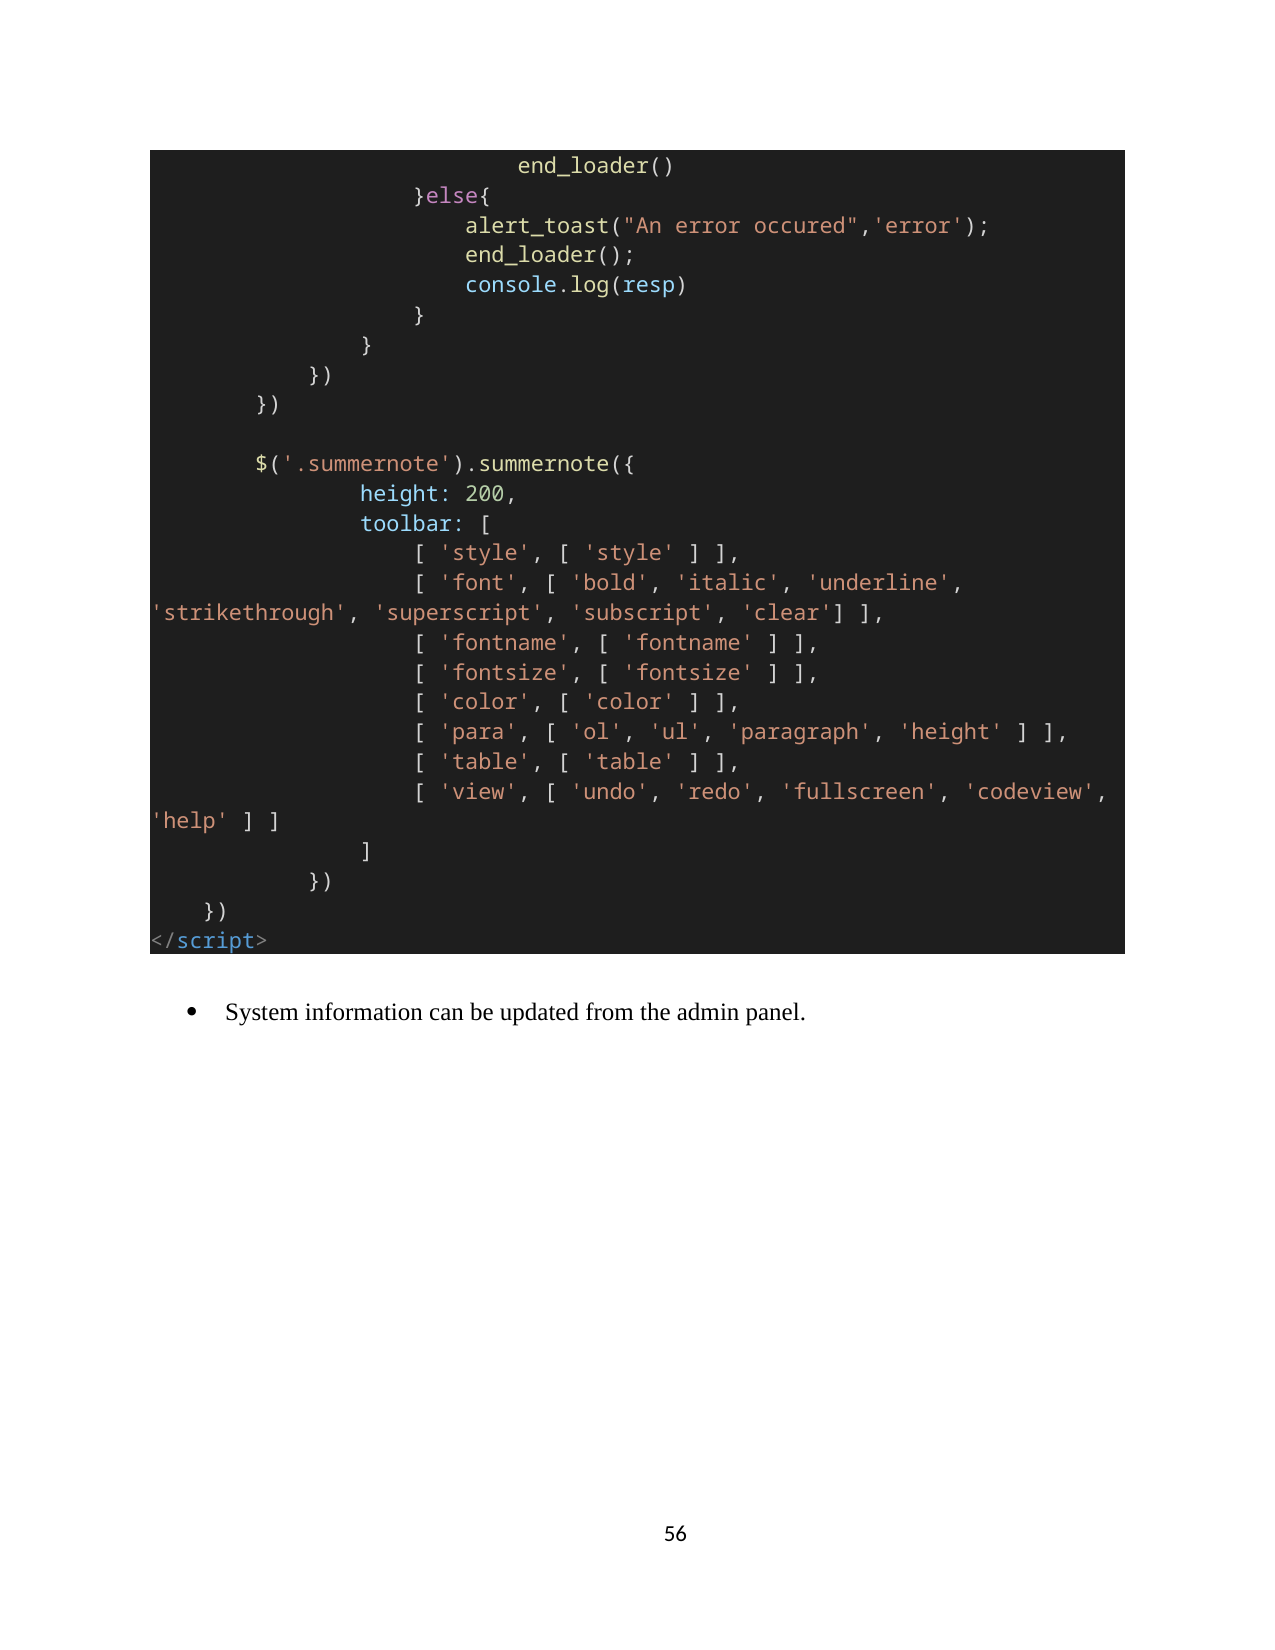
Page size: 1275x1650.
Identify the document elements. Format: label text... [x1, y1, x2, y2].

list System information can be updated from the admin panel. [187, 997, 1125, 1026]
text $('.summernote').summernote({ [150, 448, 1125, 478]
text console.log(resp) [150, 269, 1125, 299]
text end_loader() [150, 150, 1125, 180]
text ] [150, 835, 1125, 865]
text }else{ [150, 180, 1125, 209]
text [ 'font', [ 'bold', 'italic', 'underline', 'strikethrough', 'superscript', 'subscript', 'clear'] ], [150, 567, 1125, 627]
text alert_toast("An error occured",'error'); [150, 209, 1125, 239]
text [ 'style', [ 'style' ] ], [150, 537, 1125, 567]
text [ 'color', [ 'color' ] ], [150, 686, 1125, 716]
text [ 'fontname', [ 'fontname' ] ], [150, 627, 1125, 656]
text toolbar: [ [150, 507, 1125, 537]
text height: 200, [150, 478, 1125, 507]
text }) [150, 388, 1125, 418]
text [ 'table', [ 'table' ] ], [150, 746, 1125, 776]
text } [150, 299, 1125, 329]
text }) [150, 895, 1125, 924]
text end_loader(); [150, 239, 1125, 269]
text [ 'fontsize', [ 'fontsize' ] ], [150, 656, 1125, 686]
text </script> [150, 924, 1125, 954]
text }) [150, 865, 1125, 895]
text [ 'view', [ 'undo', 'redo', 'fullscreen', 'codeview', 'help' ] ] [150, 776, 1125, 835]
text [ 'para', [ 'ol', 'ul', 'paragraph', 'height' ] ], [150, 716, 1125, 746]
text } [150, 329, 1125, 358]
text }) [150, 358, 1125, 388]
